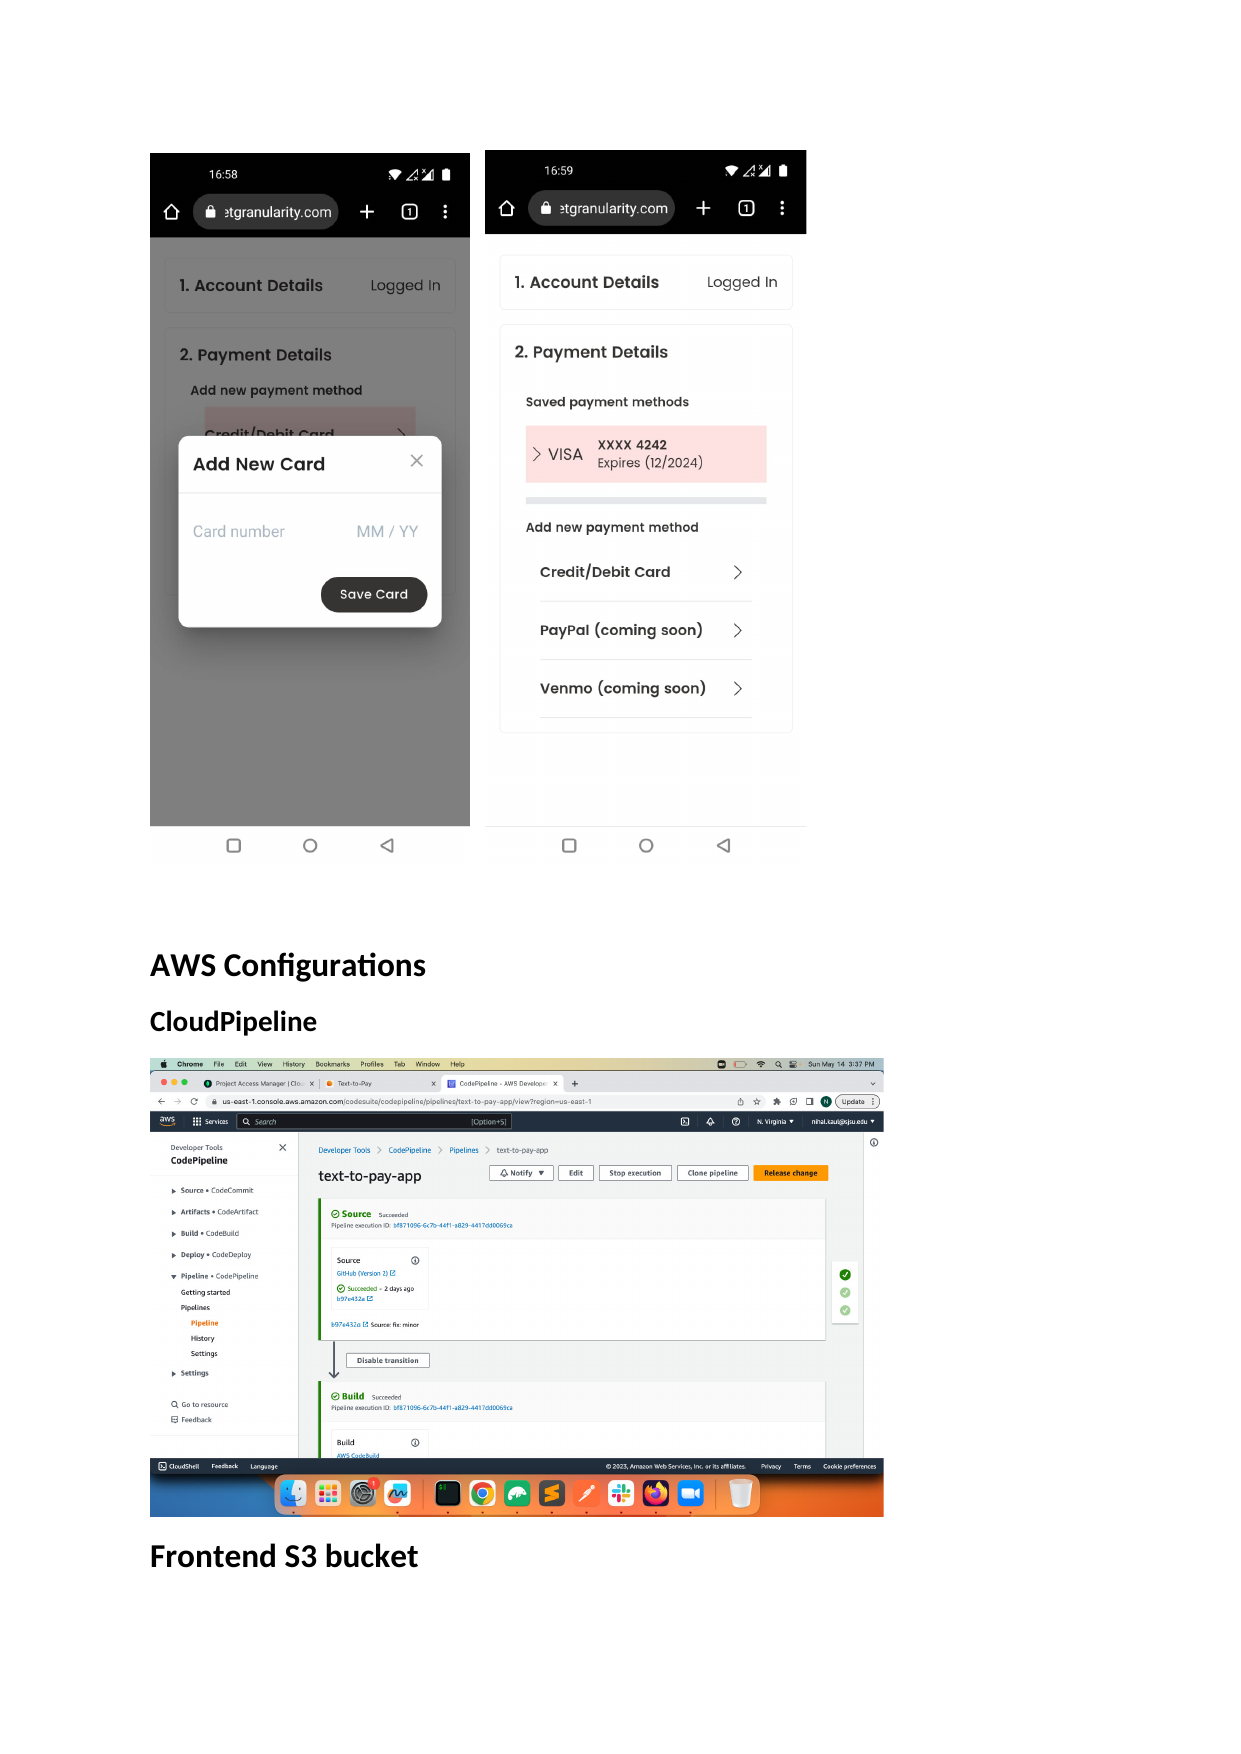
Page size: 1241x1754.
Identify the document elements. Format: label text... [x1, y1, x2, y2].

text Frontend S3 bucket [150, 1535, 1090, 1575]
picture [150, 1058, 884, 1517]
text AWS Configurations [150, 944, 1090, 984]
picture [150, 153, 470, 865]
picture [485, 150, 807, 865]
text CloudPipeline [150, 1003, 1090, 1039]
